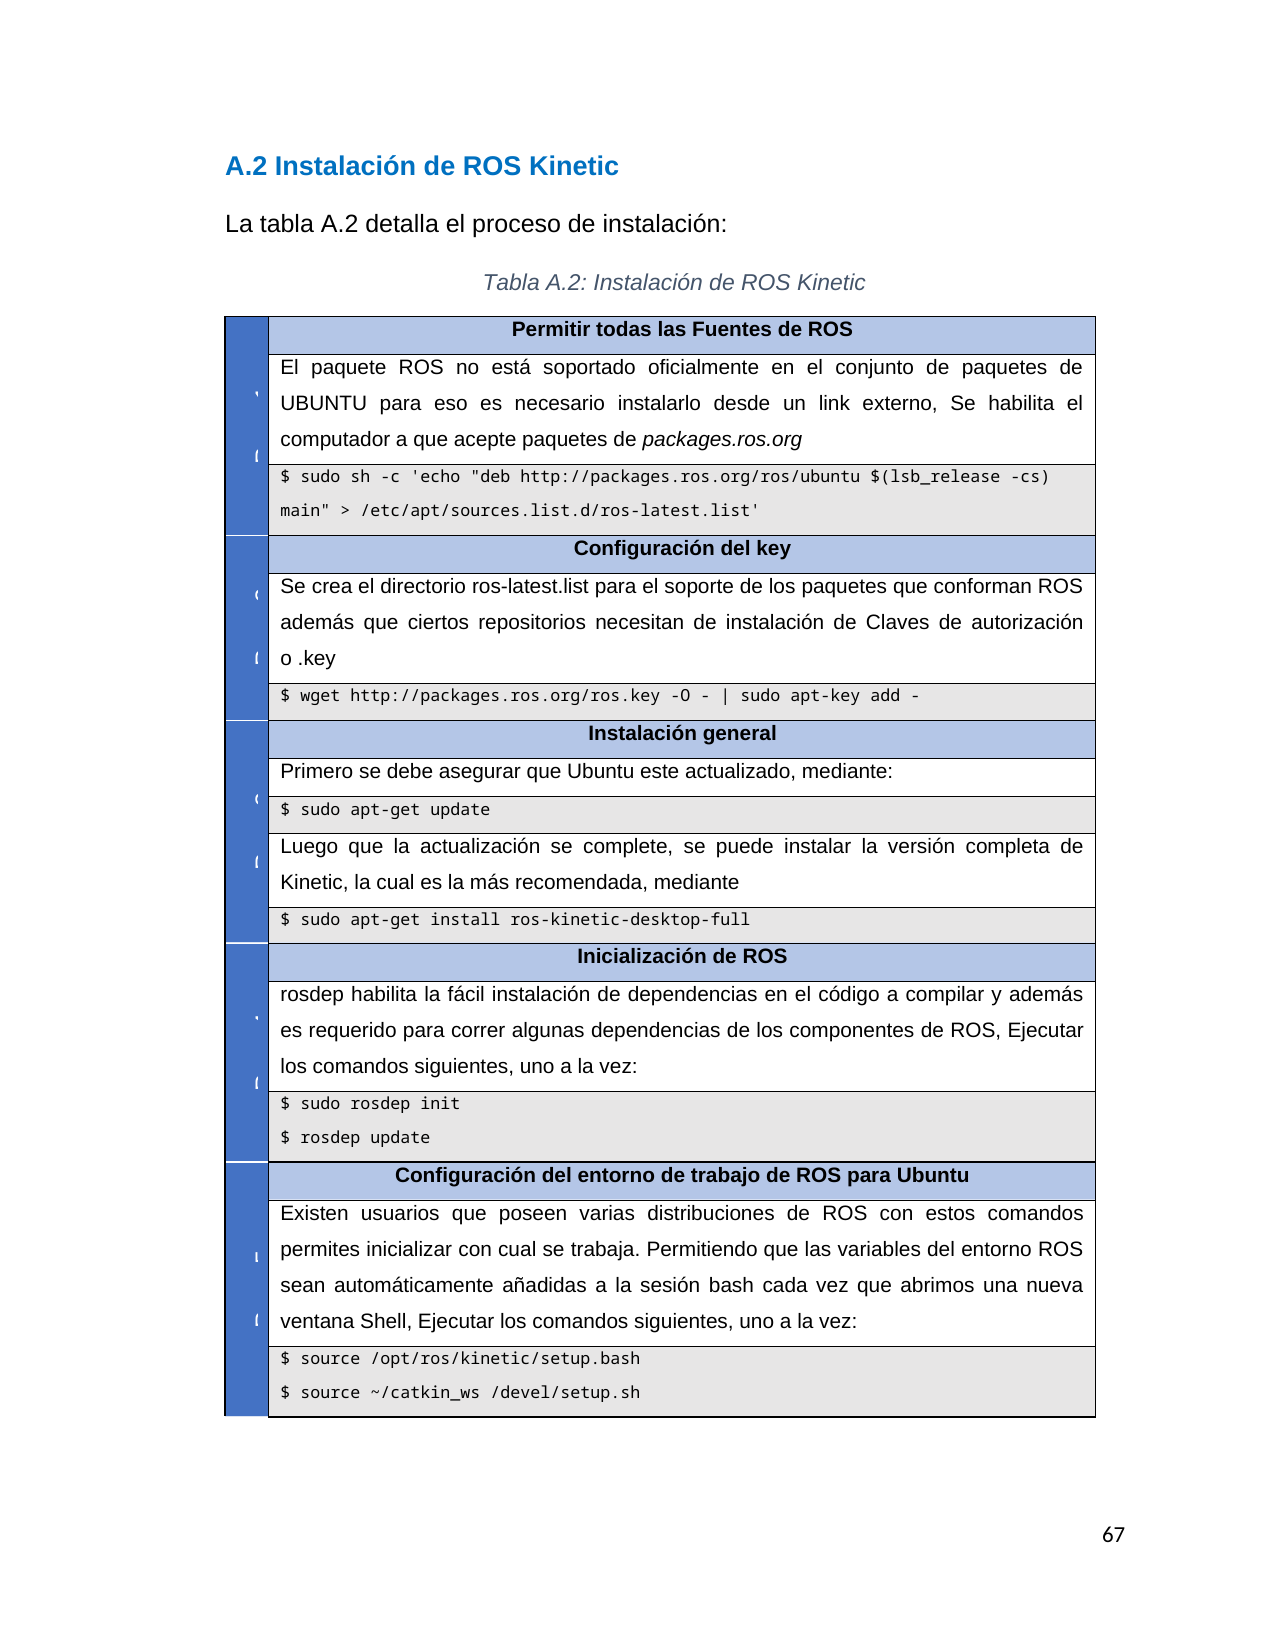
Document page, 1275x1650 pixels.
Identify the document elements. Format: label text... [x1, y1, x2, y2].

table_cell $ sudo rosdep init $ rosdep update [269, 1092, 1095, 1161]
table_cell $ sudo apt-get update [269, 797, 1095, 833]
table_header Paso 1 [226, 317, 268, 535]
table_cell Existen usuarios que poseen varias distribuciones de ROS con estos comandos permites inicializar con cual se trabaja. Permitiendo que las variables del entorno ROS sean automáticamente añadidas a la sesión bash cada vez que abrimos una nueva ventana Shell, Ejecutar los comandos siguientes, uno a la vez: [269, 1201, 1095, 1346]
text Tabla A.2: Instalación de ROS Kinetic [225, 268, 1125, 295]
table_cell Primero se debe asegurar que Ubuntu este actualizado, mediante: [269, 759, 1095, 796]
table_cell Paso 4 [226, 944, 268, 1161]
table_cell Paso 2 [226, 536, 268, 720]
text La tabla A.2 detalla el proceso de instalación: [225, 209, 1125, 237]
table_cell Se crea el directorio ros-latest.list para el soporte de los paquetes que conforman ROS además que ciertos repositorios necesitan de instalación de Claves de autorización o .key [269, 574, 1095, 683]
table_cell Configuración del key [269, 536, 1095, 573]
table_cell $ sudo apt-get install ros-kinetic-desktop-full [269, 908, 1095, 942]
subtitle A.2 Instalación de ROS Kinetic [225, 150, 1125, 181]
table_cell Paso 3 [226, 721, 268, 942]
table_cell Instalación general [269, 721, 1095, 758]
table_cell El paquete ROS no está soportado oficialmente en el conjunto de paquetes de UBUNTU para eso es necesario instalarlo desde un link externo, Se habilita el computador a que acepte paquetes de packages.ros.org [269, 355, 1095, 464]
table_cell rosdep habilita la fácil instalación de dependencias en el código a compilar y además es requerido para correr algunas dependencias de los componentes de ROS, Ejecutar los comandos siguientes, uno a la vez: [269, 982, 1095, 1091]
table_cell $ source /opt/ros/kinetic/setup.bash $ source ~/catkin_ws /devel/setup.sh [269, 1347, 1095, 1416]
table_cell Paso 5 [226, 1163, 268, 1416]
table_header Permitir todas las Fuentes de ROS [269, 317, 1095, 354]
table_cell Luego que la actualización se complete, se puede instalar la versión completa de Kinetic, la cual es la más recomendada, mediante [269, 834, 1095, 907]
table_cell Inicialización de ROS [269, 944, 1095, 981]
table_cell $ wget http://packages.ros.org/ros.key -O - | sudo apt-key add - [269, 684, 1095, 720]
table_cell Configuración del entorno de trabajo de ROS para Ubuntu [269, 1163, 1095, 1199]
table_cell $ sudo sh -c 'echo "deb http://packages.ros.org/ros/ubuntu $(lsb_release -cs) main" > /etc/apt/sources.list.d/ros-latest.list' [269, 465, 1095, 535]
